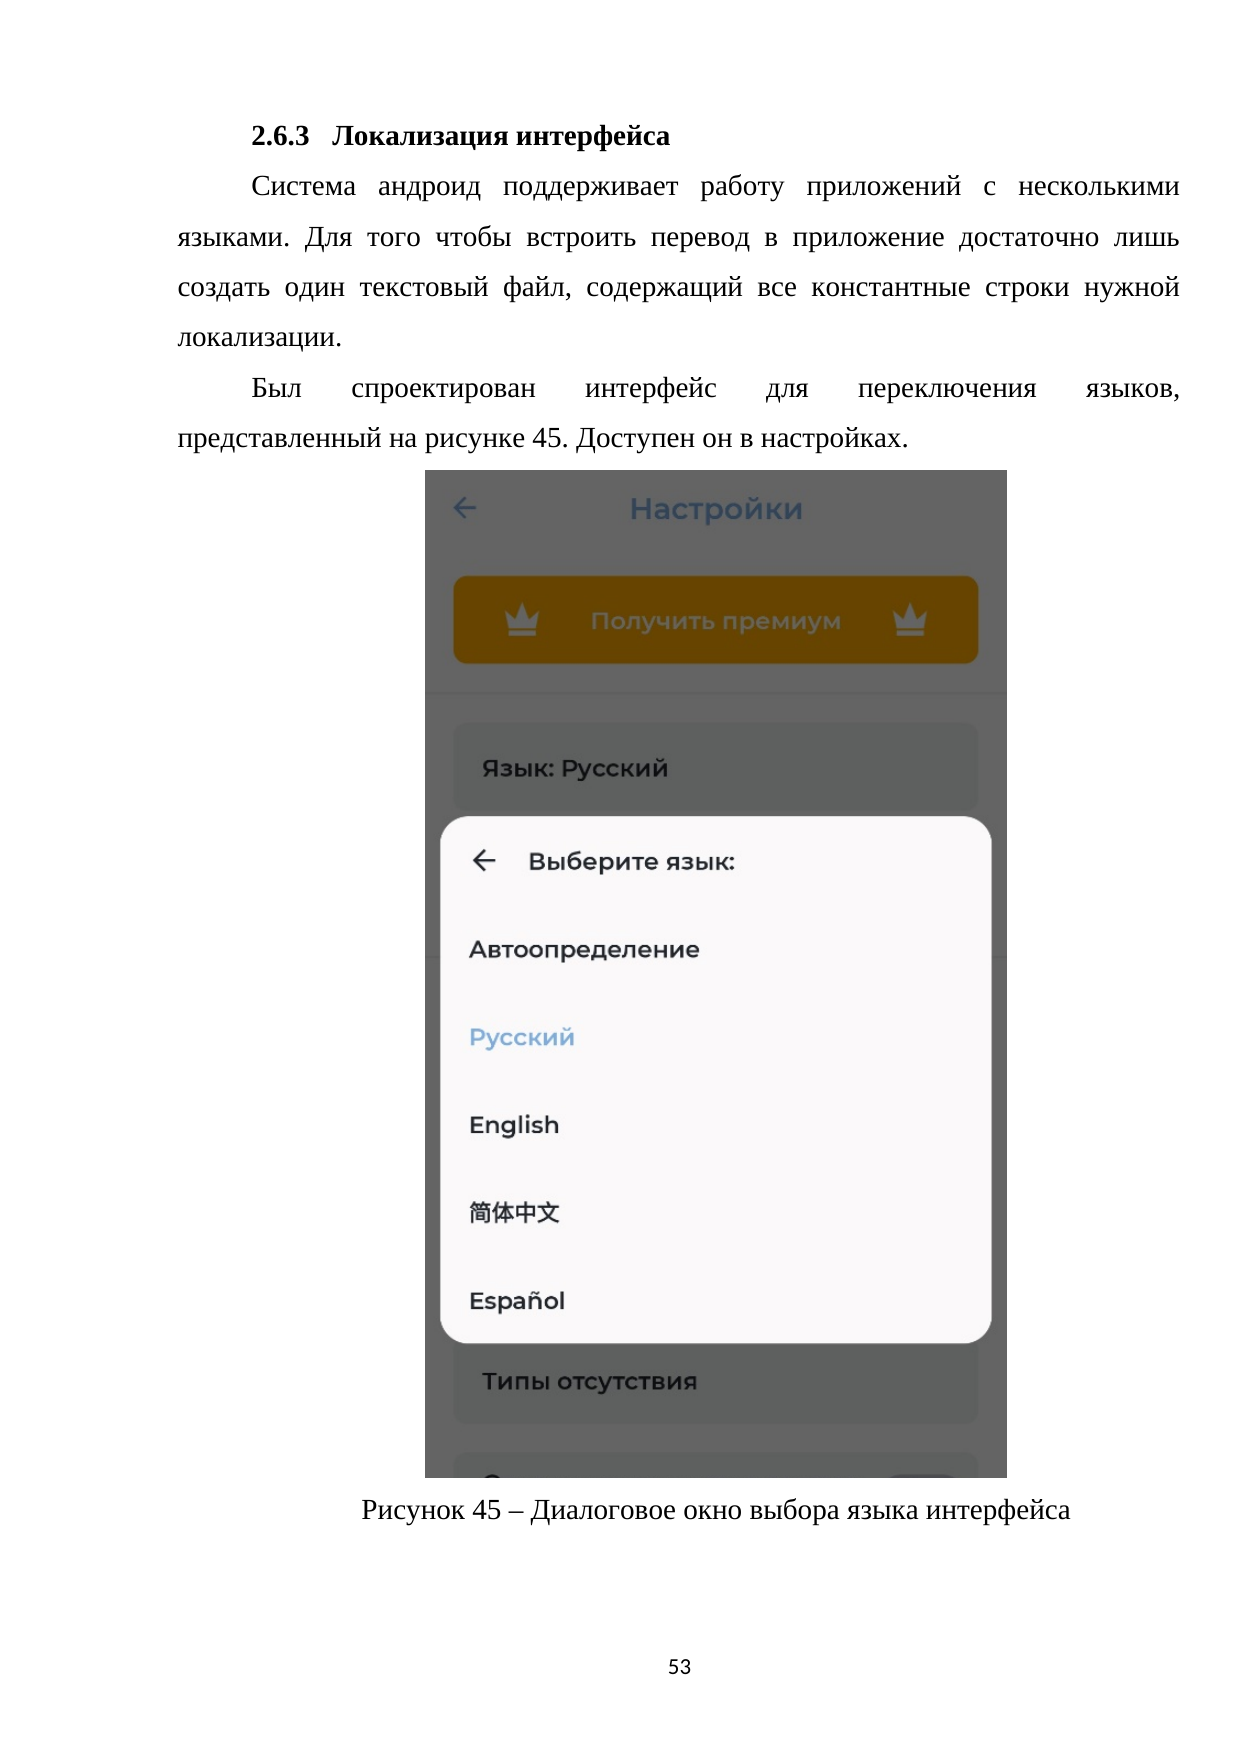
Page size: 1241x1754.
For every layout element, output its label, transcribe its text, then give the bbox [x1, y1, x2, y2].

text Система андроид поддерживает работу приложений с несколькими языками. Для того чтобы встроить перевод в приложение достаточно лишь создать один текстовый файл, содержащий все константные строки нужной локализации. [177, 168, 1181, 353]
subtitle Локализация интерфейса [177, 118, 1181, 152]
picture [425, 470, 1007, 1478]
text Рисунок 45 – Диалоговое окно выбора языка интерфейса [177, 1492, 1181, 1526]
text Был спроектирован интерфейс для переключения языков, представленный на рисунке 45. Доступен он в настройках. [177, 370, 1181, 453]
